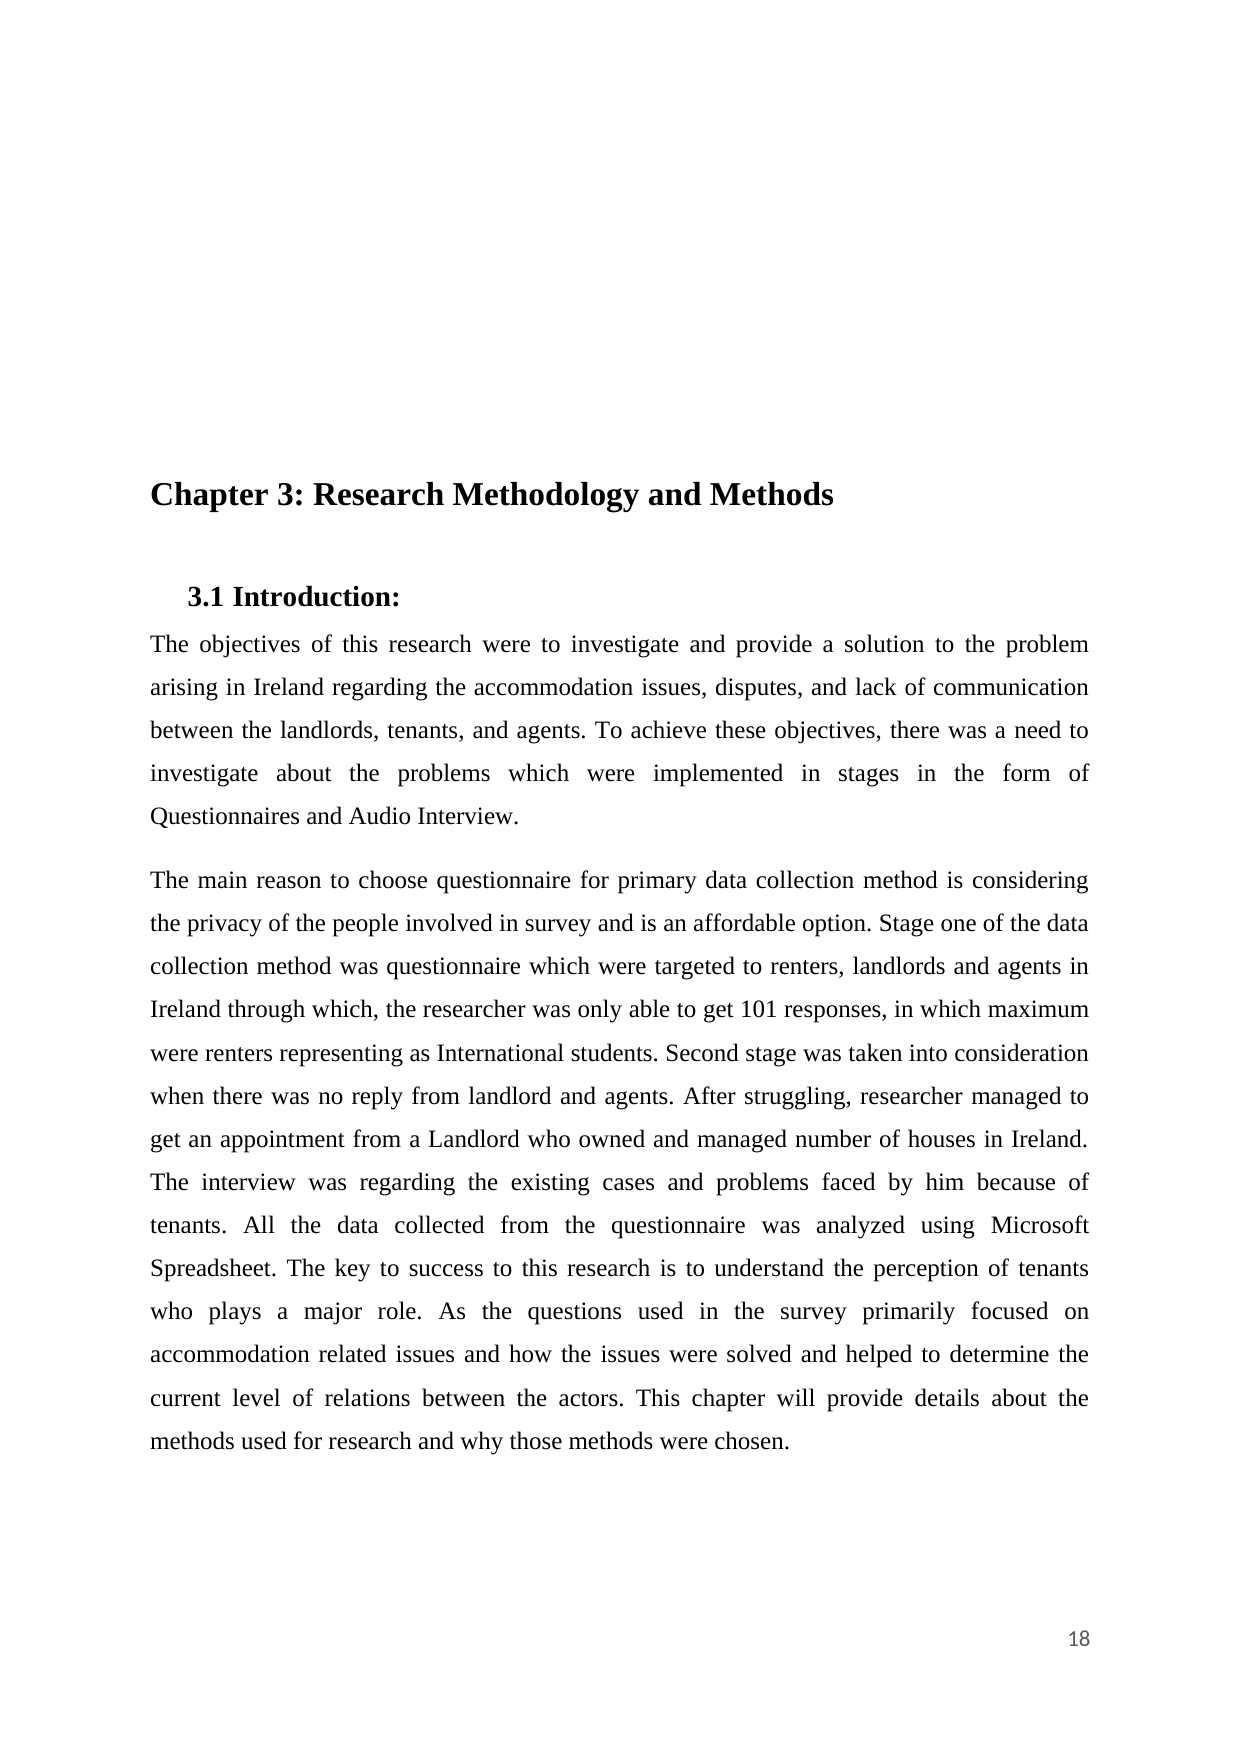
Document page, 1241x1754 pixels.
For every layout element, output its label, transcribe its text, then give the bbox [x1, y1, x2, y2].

subtitle Introduction: [187, 579, 1090, 613]
text The main reason to choose questionnaire for primary data collection method is considering the privacy of the people involved in survey and is an affordable option. Stage one of the data collection method was questionnaire which were targeted to renters, landlords and agents in Ireland through which, the researcher was only able to get 101 responses, in which maximum were renters representing as International students. Second stage was taken into consideration when there was no reply from landlord and agents. After struggling, researcher managed to get an appointment from a Landlord who owned and managed number of houses in Ireland. The interview was regarding the existing cases and problems faced by him because of tenants. All the data collected from the questionnaire was analyzed using Microsoft Spreadsheet. The key to success to this research is to understand the perception of tenants who plays a major role. As the questions used in the survey primarily focused on accommodation related issues and how the issues were solved and helped to determine the current level of relations between the actors. This chapter will provide details about the methods used for research and why those methods were chosen. [150, 865, 1090, 1454]
text The objectives of this research were to investigate and provide a solution to the problem arising in Ireland regarding the accommodation issues, disputes, and lack of communication between the landlords, tenants, and agents. To achieve these objectives, there was a need to investigate about the problems which were implemented in stages in the form of Questionnaires and Audio Interview. [150, 629, 1090, 830]
subtitle Chapter 3: Research Methodology and Methods [150, 474, 1090, 512]
